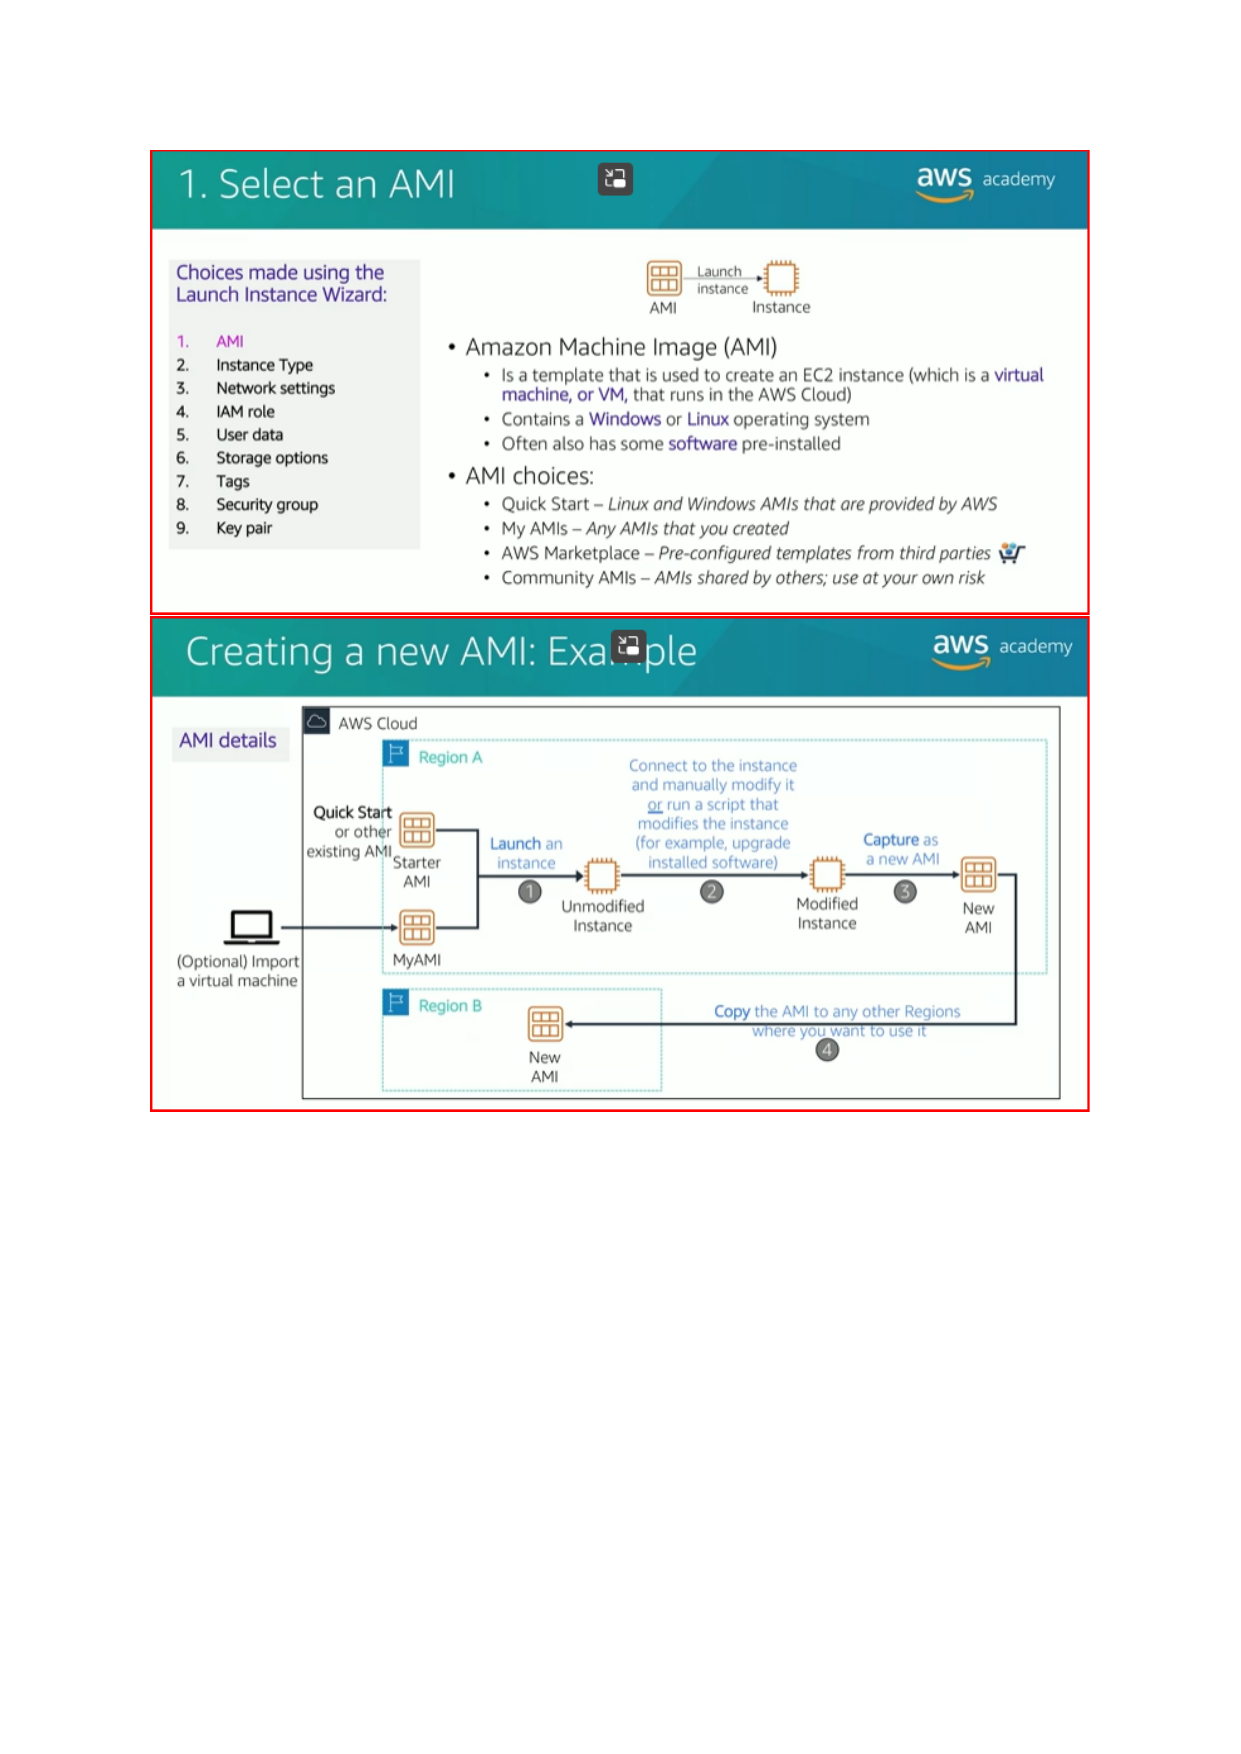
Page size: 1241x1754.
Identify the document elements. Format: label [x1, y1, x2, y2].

picture [150, 150, 1090, 615]
picture [150, 616, 1090, 1112]
